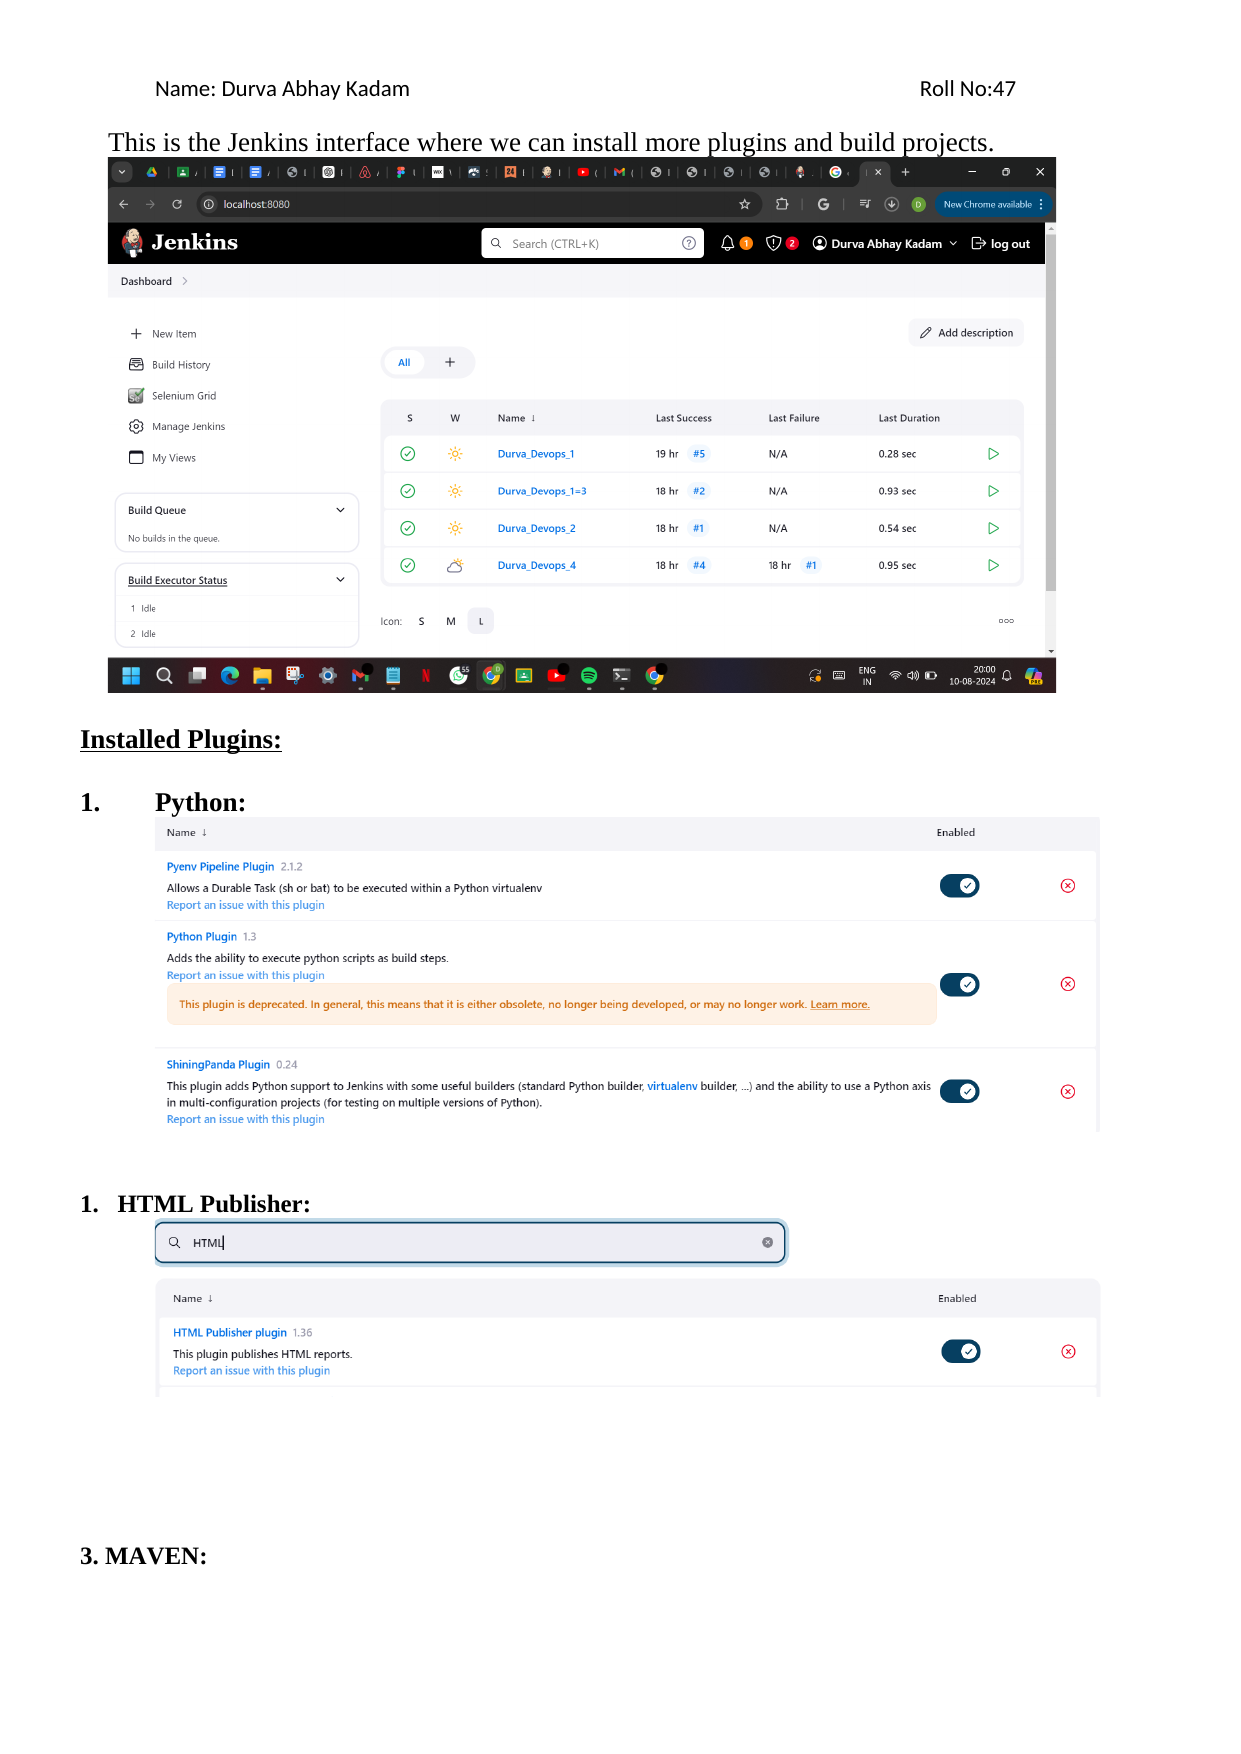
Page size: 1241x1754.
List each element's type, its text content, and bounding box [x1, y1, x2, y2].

picture [154, 1218, 1104, 1397]
list HTML Publisher: [80, 1189, 1090, 1218]
text 3. MAVEN: [80, 1541, 1090, 1569]
picture [154, 817, 1103, 1132]
picture [107, 157, 1057, 693]
list Python: [80, 786, 1090, 817]
text Installed Plugins: [80, 724, 1090, 755]
text This is the Jenkins interface where we can install more plugins and build projects. [108, 126, 1152, 158]
